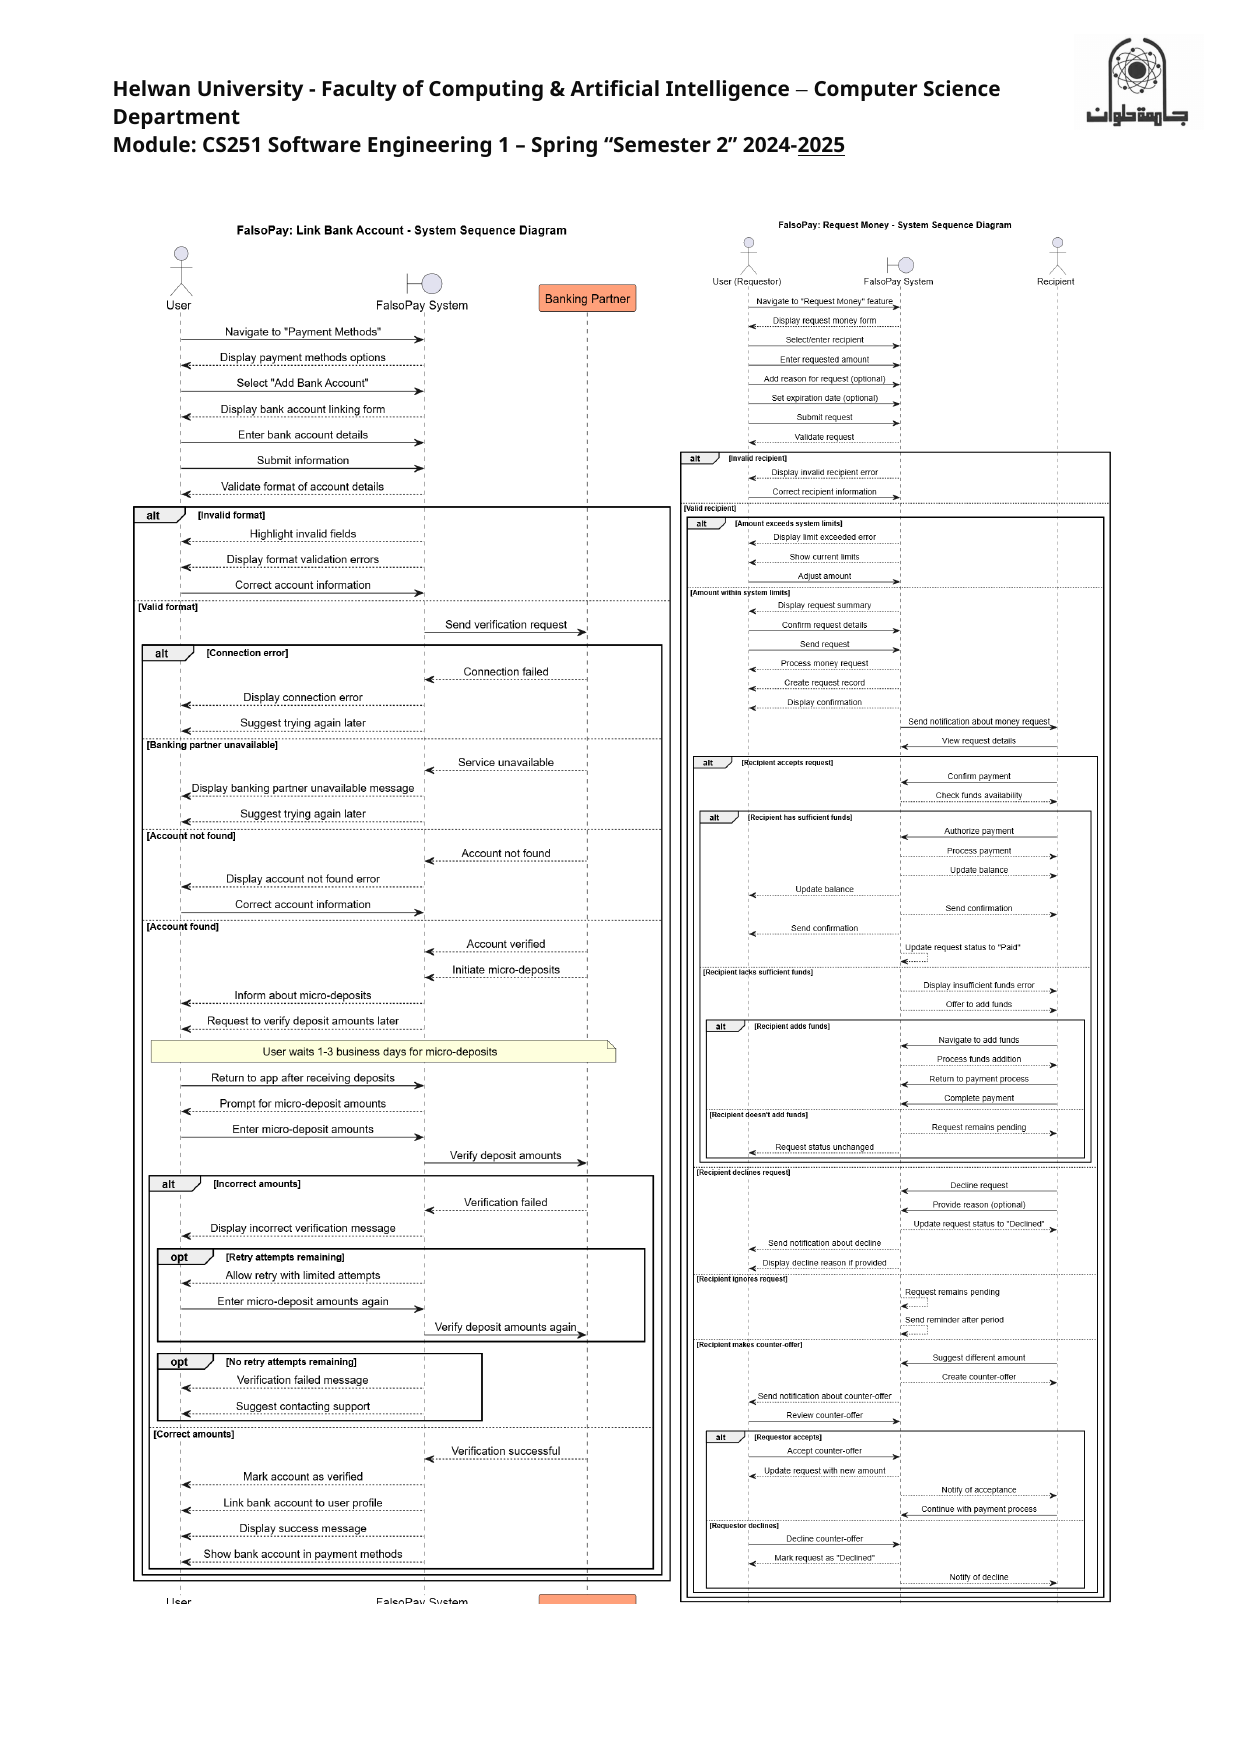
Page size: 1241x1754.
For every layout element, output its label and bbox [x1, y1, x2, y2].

picture [126, 209, 1114, 1604]
